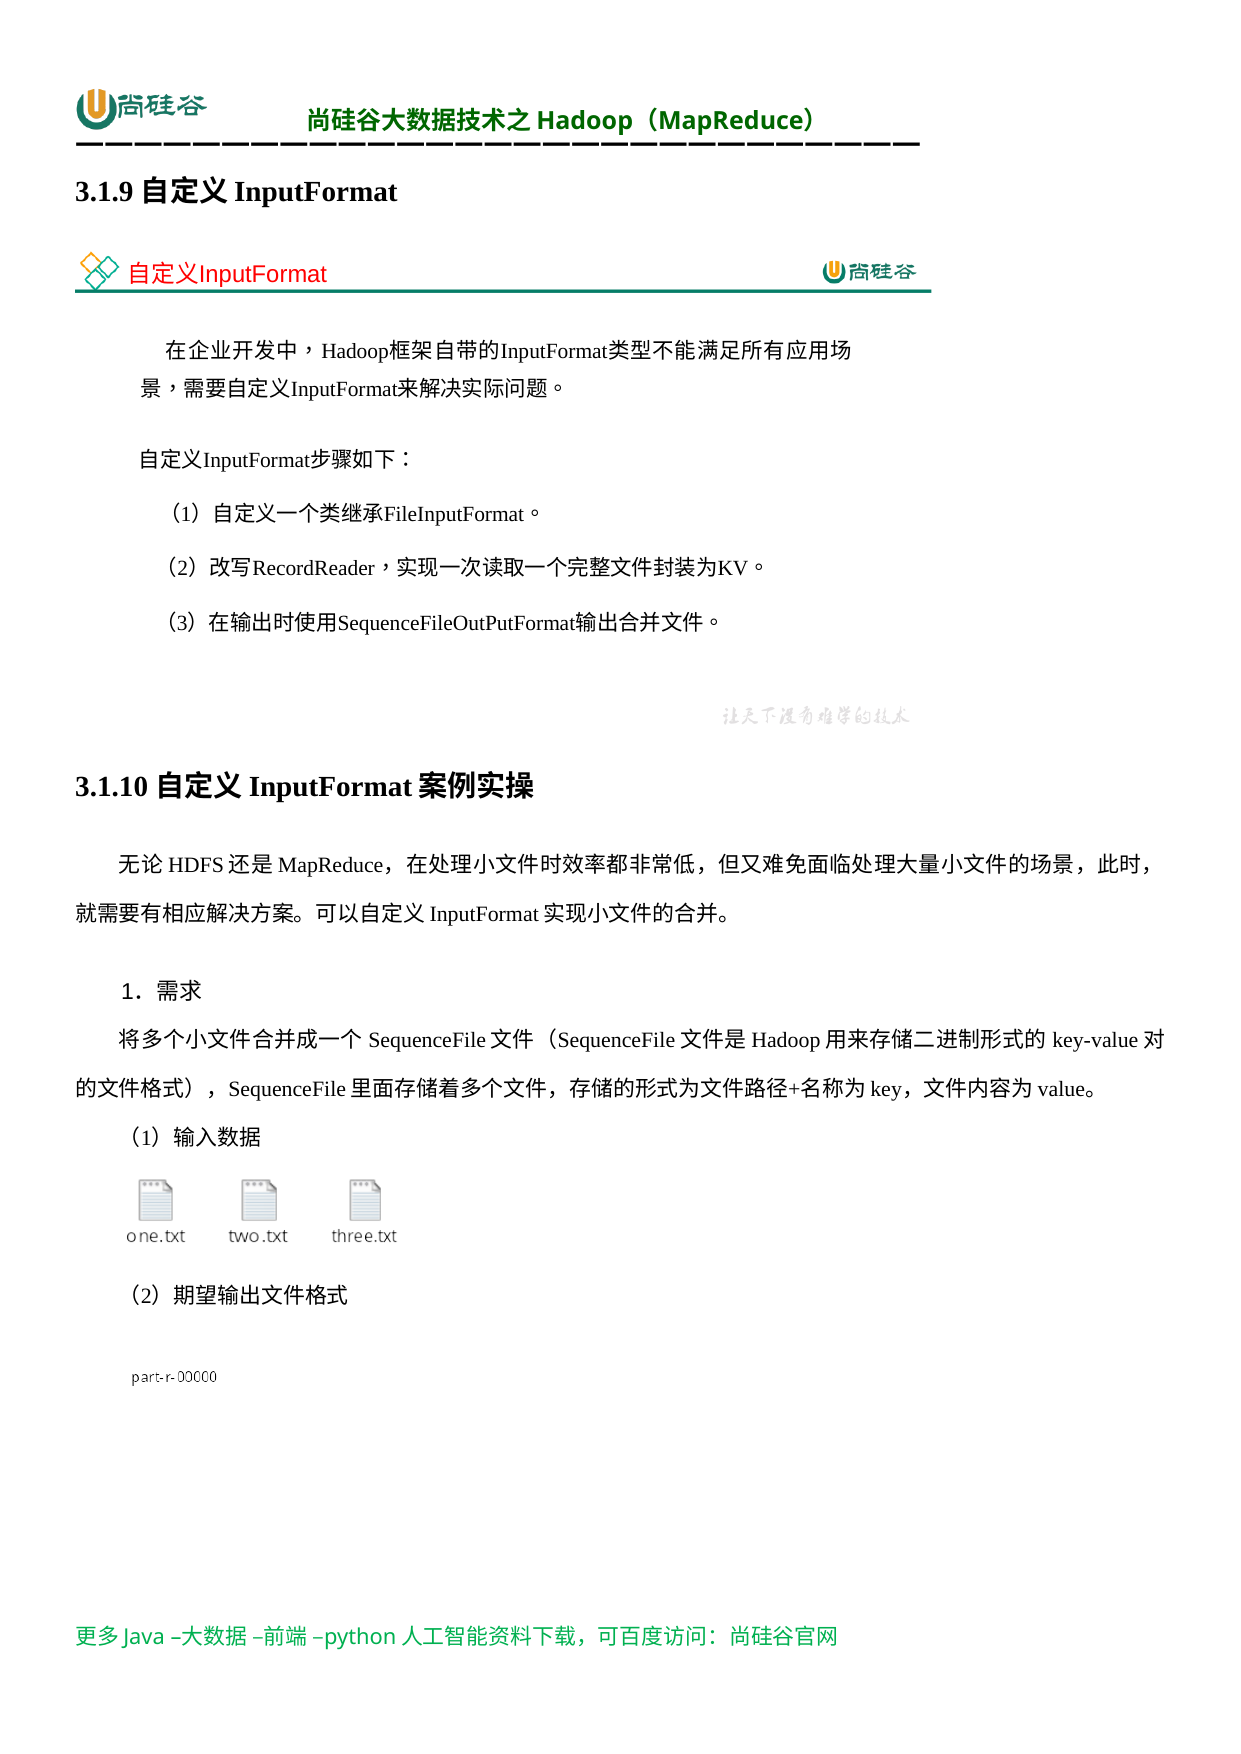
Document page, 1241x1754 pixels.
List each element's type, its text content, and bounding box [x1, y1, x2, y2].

picture [75, 88, 208, 130]
subtitle 3.1.9 自定义InputFormat [75, 156, 1165, 221]
text 无论HDFS还是MapReduce，在处理小文件时效率都非常低，但又难免面临处理大量小文件的场景，此时，就需要有相应解决方案。可以自定义InputFormat实现小文件的合并。 [75, 847, 1165, 928]
text 1．需求 [75, 957, 1165, 1022]
subtitle 3.1.10 自定义InputFormat案例实操 [75, 752, 1165, 817]
text 将多个小文件合并成一个SequenceFile文件（SequenceFile文件是Hadoop用来存储二进制形式的key-value对的文件格式），SequenceFile里面存储着多个文件，存储的形式为文件路径+名称为key，文件内容为value。 [75, 1022, 1165, 1103]
text （2）期望输出文件格式 [75, 1277, 1165, 1310]
text （1）输入数据 [75, 1119, 1165, 1152]
